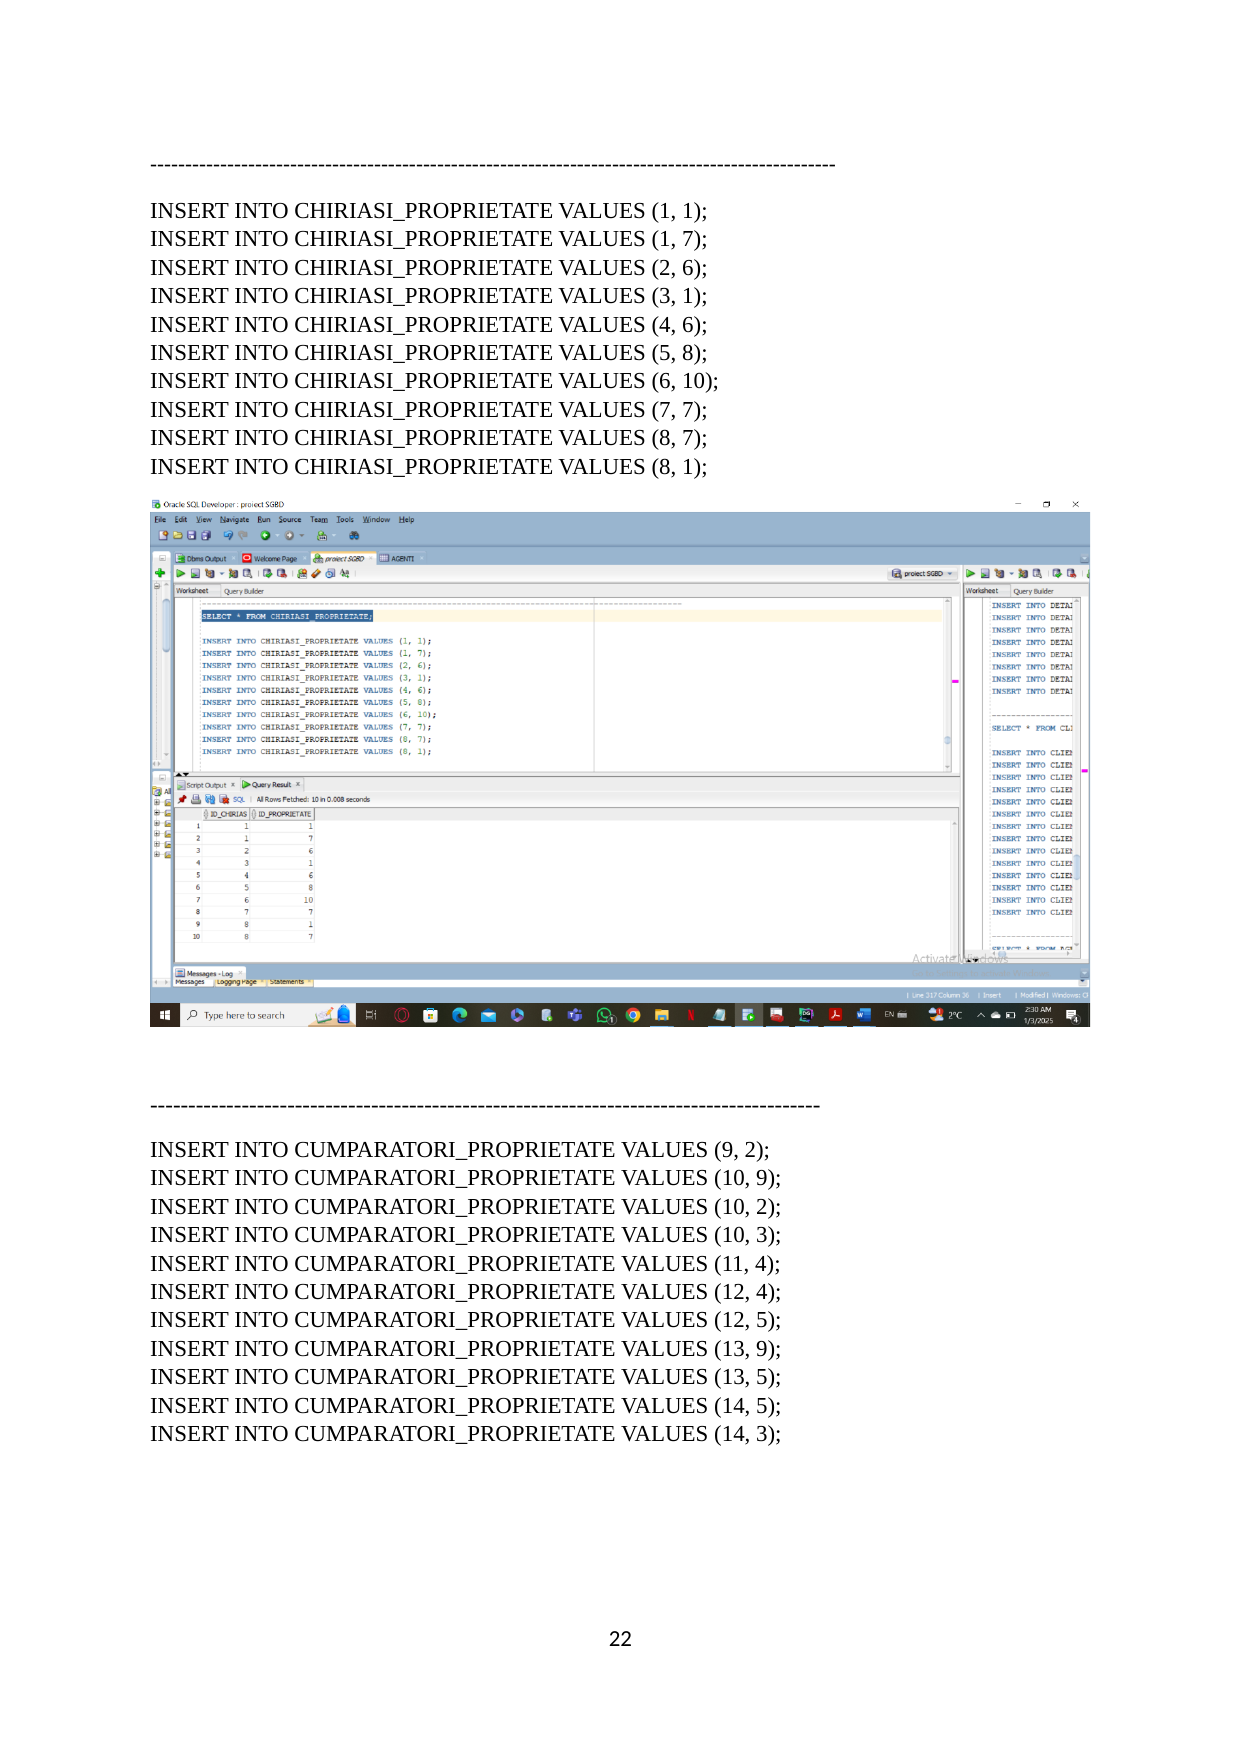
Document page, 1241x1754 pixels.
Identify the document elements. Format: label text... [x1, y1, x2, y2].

text INSERT INTO CUMPARATORI_PROPRIETATE VALUES (13, 9); [150, 1335, 1090, 1361]
picture [150, 497, 1091, 1027]
text INSERT INTO CUMPARATORI_PROPRIETATE VALUES (12, 4); [150, 1278, 1090, 1304]
text INSERT INTO CUMPARATORI_PROPRIETATE VALUES (12, 5); [150, 1306, 1090, 1333]
text INSERT INTO CUMPARATORI_PROPRIETATE VALUES (11, 4); [150, 1249, 1090, 1276]
text INSERT INTO CHIRIASI_PROPRIETATE VALUES (1, 1); INSERT INTO CHIRIASI_PROPRIETATE VALUES (1, 7); INSERT INTO CHIRIASI_PROPRIETATE VALUES (2, 6); INSERT INTO CHIRIASI_PROPRIETATE VALUES (3, 1); INSERT INTO CHIRIASI_PROPRIETATE VALUES (4, 6); INSERT INTO CHIRIASI_PROPRIETATE VALUES (5, 8); INSERT INTO CHIRIASI_PROPRIETATE VALUES (6, 10); INSERT INTO CHIRIASI_PROPRIETATE VALUES (7, 7); INSERT INTO CHIRIASI_PROPRIETATE VALUES (8, 7); INSERT INTO CHIRIASI_PROPRIETATE VALUES (8, 1); [150, 197, 1090, 479]
text INSERT INTO CUMPARATORI_PROPRIETATE VALUES (10, 3); [150, 1221, 1090, 1247]
text INSERT INTO CUMPARATORI_PROPRIETATE VALUES (10, 2); [150, 1193, 1090, 1219]
text INSERT INTO CUMPARATORI_PROPRIETATE VALUES (13, 5); [150, 1363, 1090, 1390]
text INSERT INTO CUMPARATORI_PROPRIETATE VALUES (14, 3); [150, 1420, 1090, 1447]
text ---------------------------------------------------------------------------------------- [150, 1091, 1090, 1117]
text INSERT INTO CUMPARATORI_PROPRIETATE VALUES (14, 5); [150, 1392, 1090, 1418]
text -------------------------------------------------------------------------------------------------- [150, 150, 1090, 178]
text INSERT INTO CUMPARATORI_PROPRIETATE VALUES (10, 9); [150, 1164, 1090, 1191]
text INSERT INTO CUMPARATORI_PROPRIETATE VALUES (9, 2); [150, 1136, 1090, 1162]
